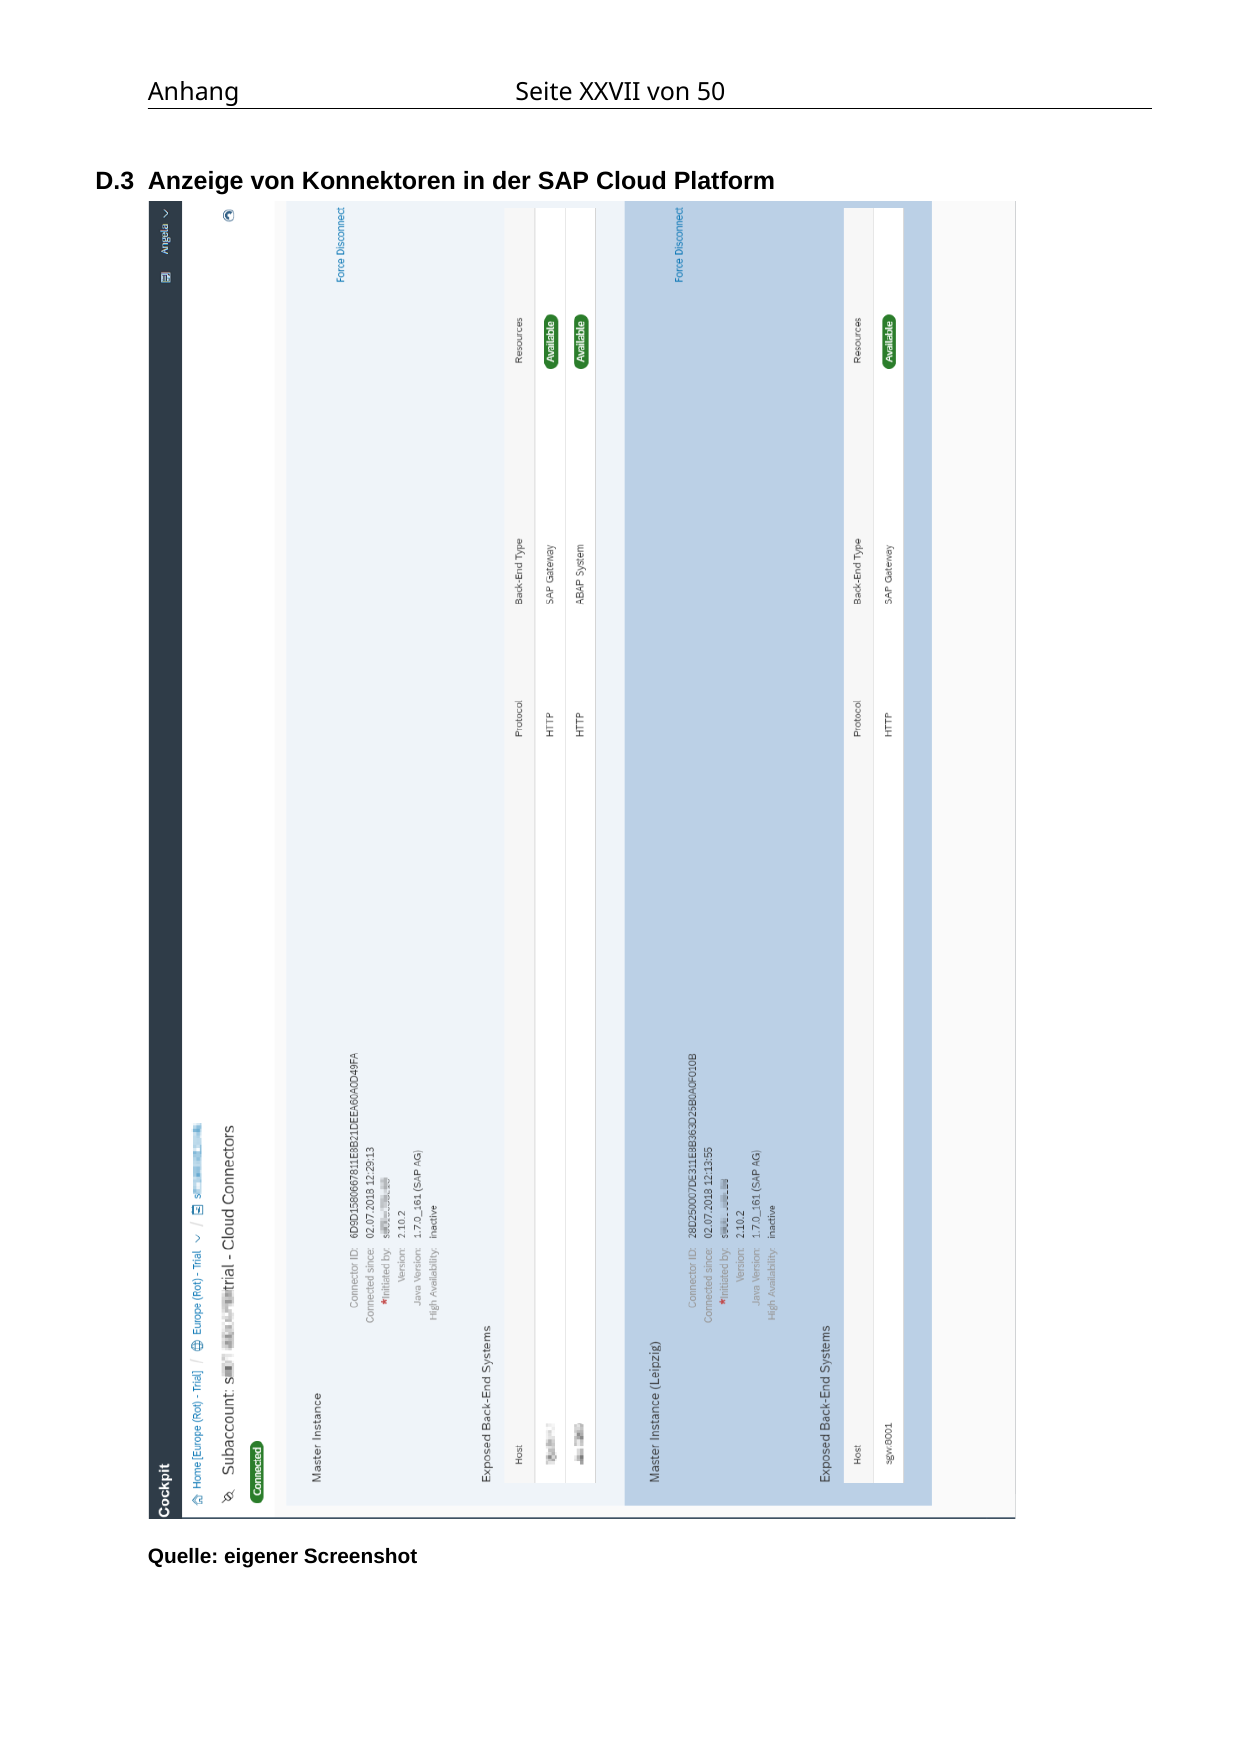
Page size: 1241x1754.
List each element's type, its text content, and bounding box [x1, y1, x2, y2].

text Anzeige von Konnektoren in der SAP Cloud Platform [95, 166, 1152, 195]
picture [150, 201, 1016, 1519]
text Quelle: eigener Screenshot [148, 1543, 1152, 1567]
